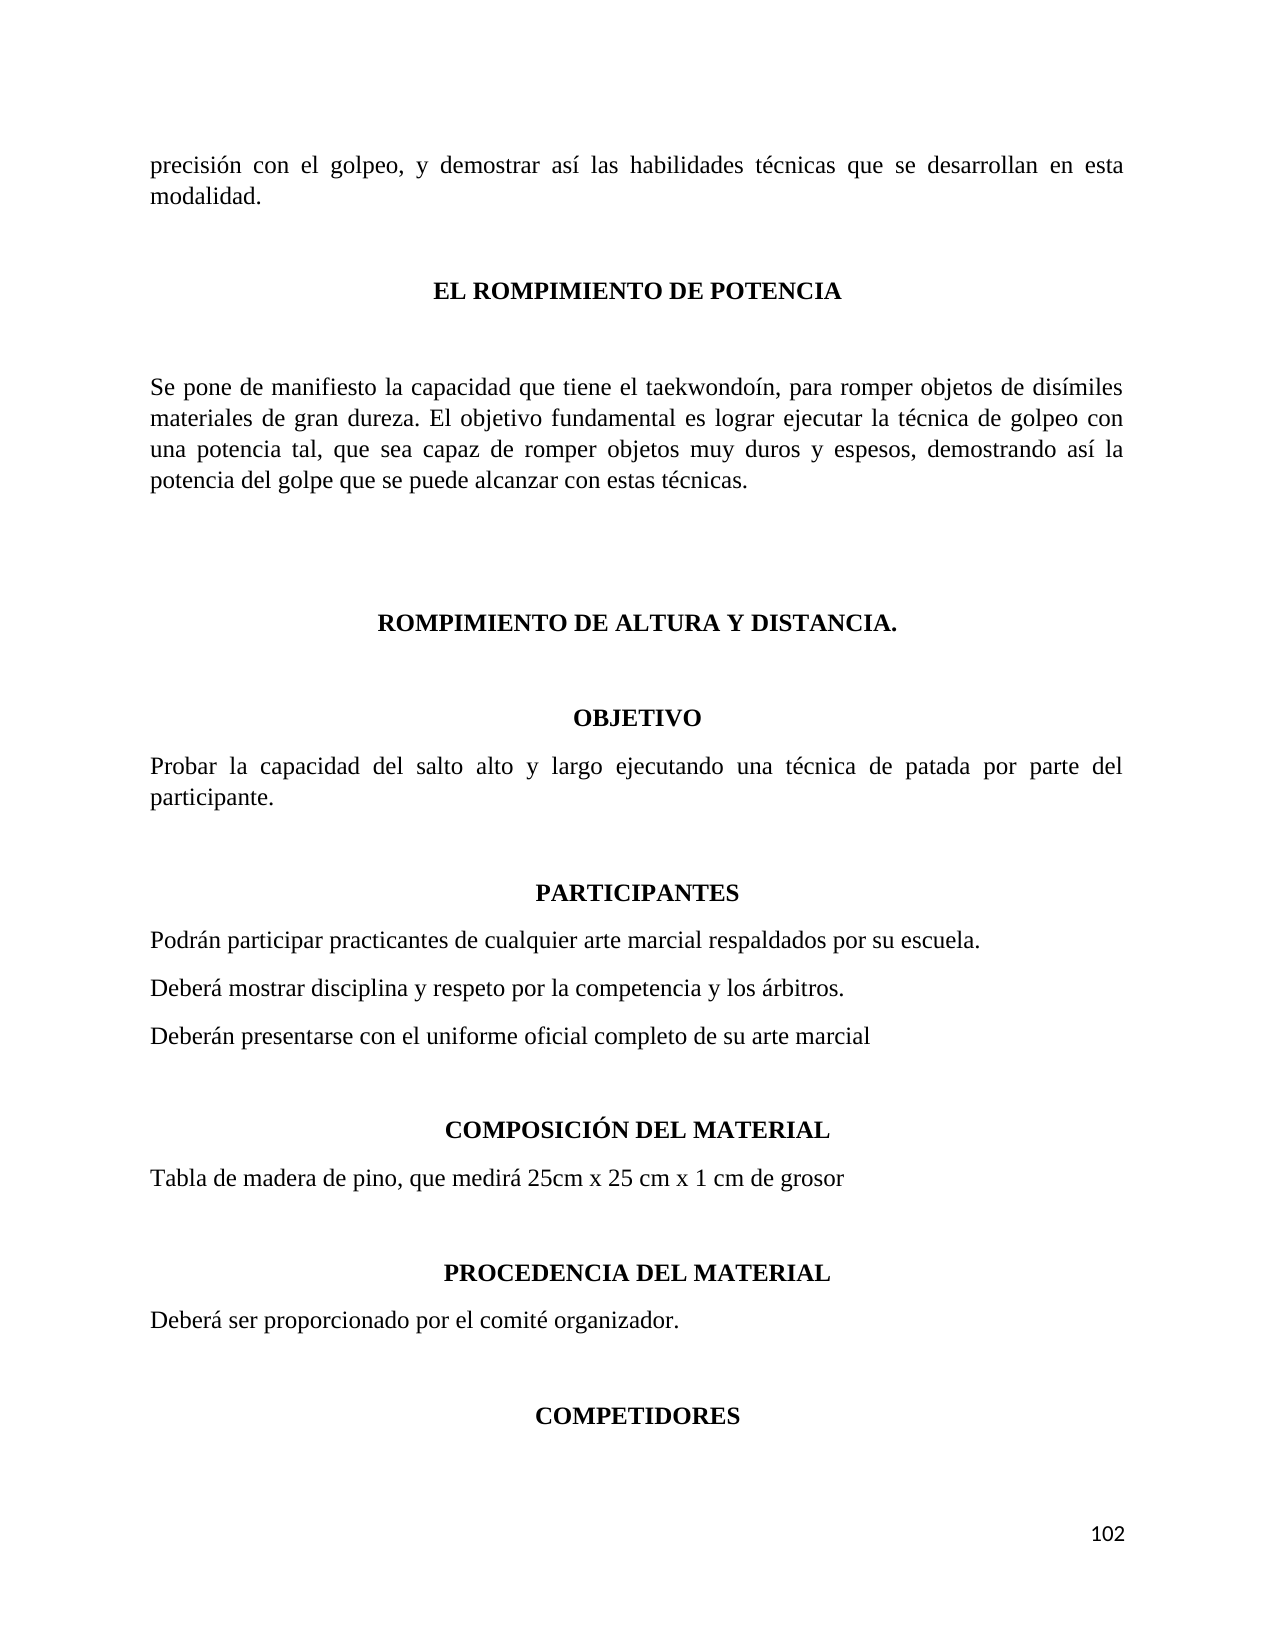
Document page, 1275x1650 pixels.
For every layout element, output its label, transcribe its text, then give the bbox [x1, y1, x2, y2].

text PARTICIPANTES [150, 878, 1125, 906]
text PROCEDENCIA DEL MATERIAL [150, 1258, 1125, 1286]
text Se pone de manifiesto la capacidad que tiene el taekwondoín, para romper objetos de disímiles materiales de gran dureza. El objetivo fundamental es lograr ejecutar la técnica de golpeo con una potencia tal, que sea capaz de romper objetos muy duros y espesos, demostrando así la potencia del golpe que se puede alcanzar con estas técnicas. [150, 372, 1125, 494]
text Podrán participar practicantes de cualquier arte marcial respaldados por su escuela. [150, 925, 1125, 954]
text Deberá mostrar disciplina y respeto por la competencia y los árbitros. [150, 973, 1125, 1002]
text COMPETIDORES [150, 1401, 1125, 1429]
text Probar la capacidad del salto alto y largo ejecutando una técnica de patada por parte del participante. [150, 751, 1125, 811]
text COMPOSICIÓN DEL MATERIAL [150, 1115, 1125, 1144]
text ROMPIMIENTO DE ALTURA Y DISTANCIA. [150, 608, 1125, 637]
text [150, 150, 1125, 210]
text Deberán presentarse con el uniforme oficial completo de su arte marcial [150, 1021, 1125, 1049]
text Tabla de madera de pino, que medirá 25cm x 25 cm x 1 cm de grosor [150, 1163, 1125, 1192]
text Deberá ser proporcionado por el comité organizador. [150, 1305, 1125, 1334]
text EL ROMPIMIENTO DE POTENCIA [150, 276, 1125, 305]
text OBJETIVO [150, 703, 1125, 732]
